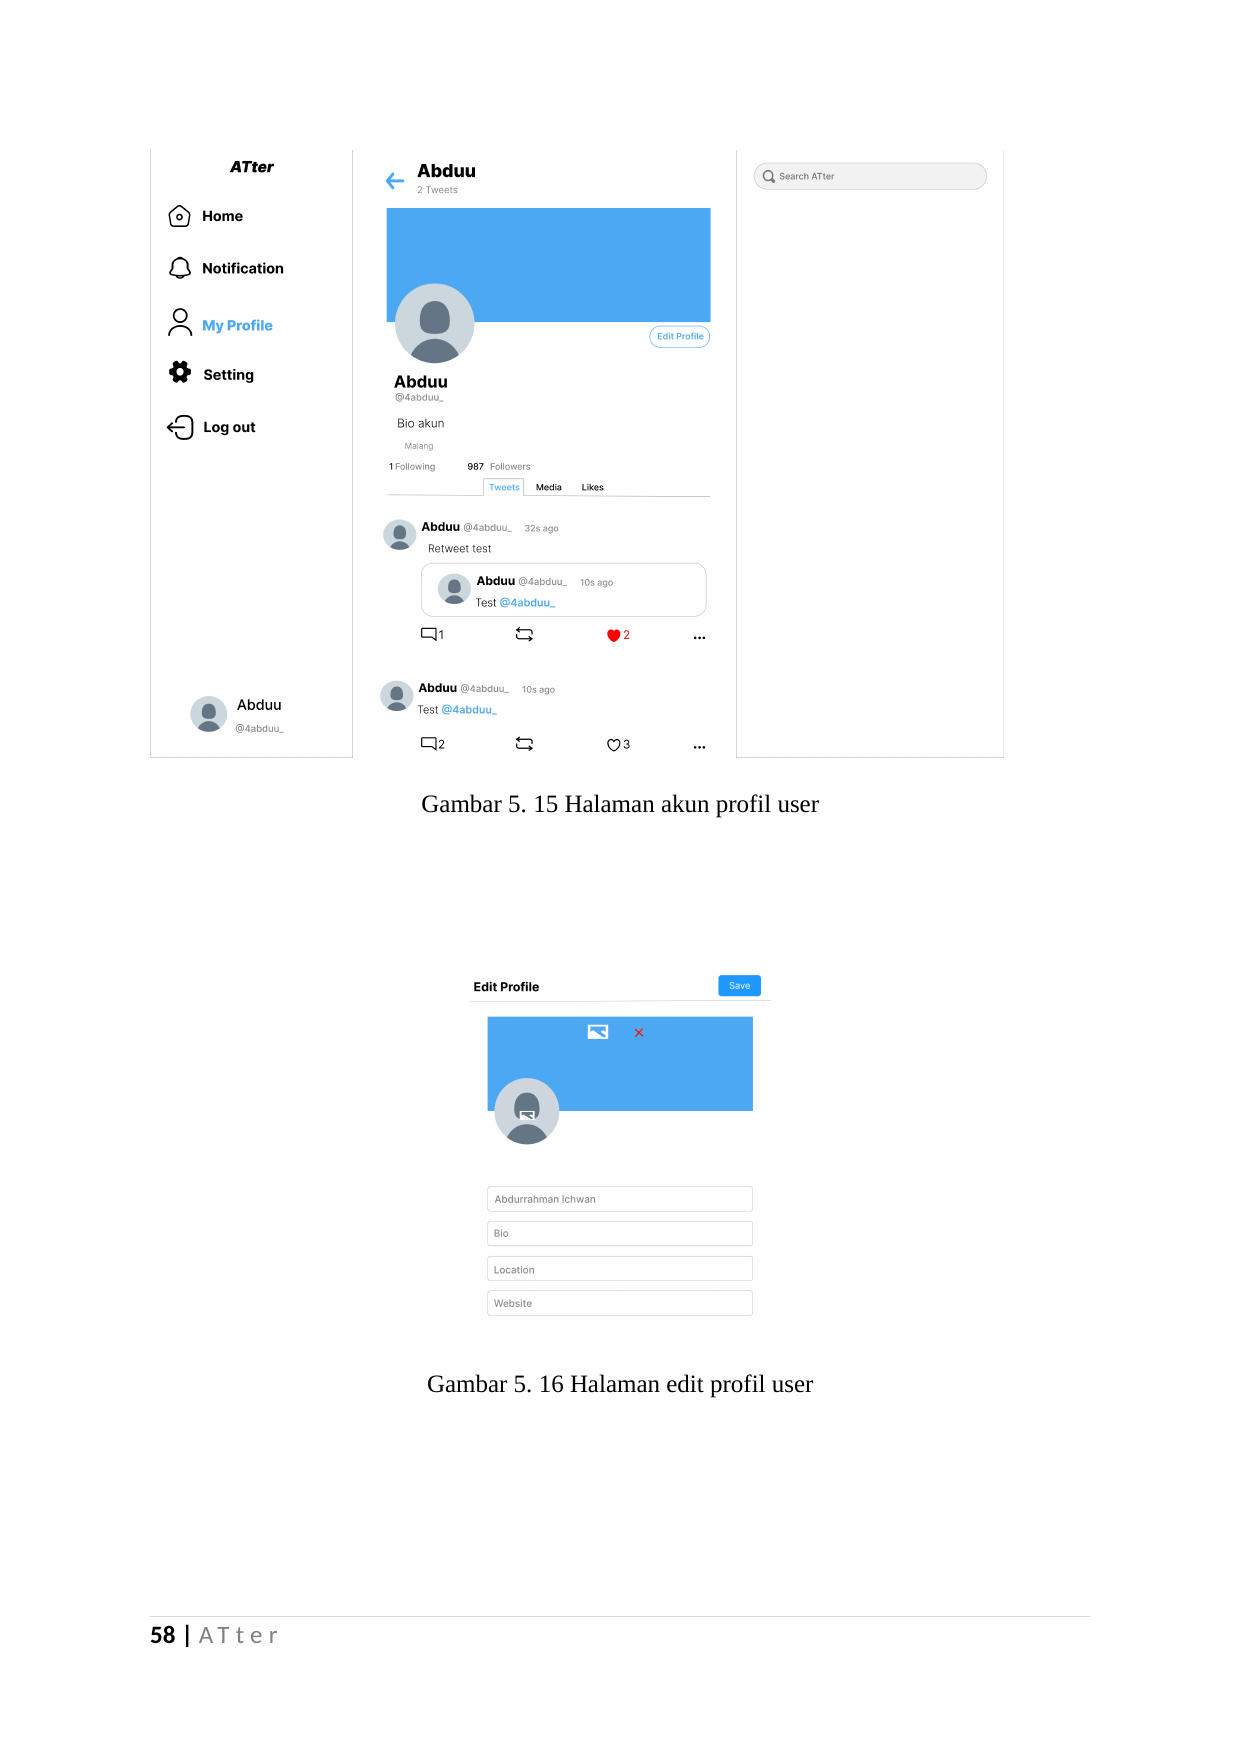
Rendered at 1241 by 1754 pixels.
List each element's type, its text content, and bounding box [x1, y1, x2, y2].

text Gambar 5. 16 Halaman edit profil user [150, 1369, 1090, 1398]
text Gambar 5. 15 Halaman akun profil user [150, 789, 1090, 818]
picture [150, 150, 1004, 758]
picture [468, 972, 772, 1338]
